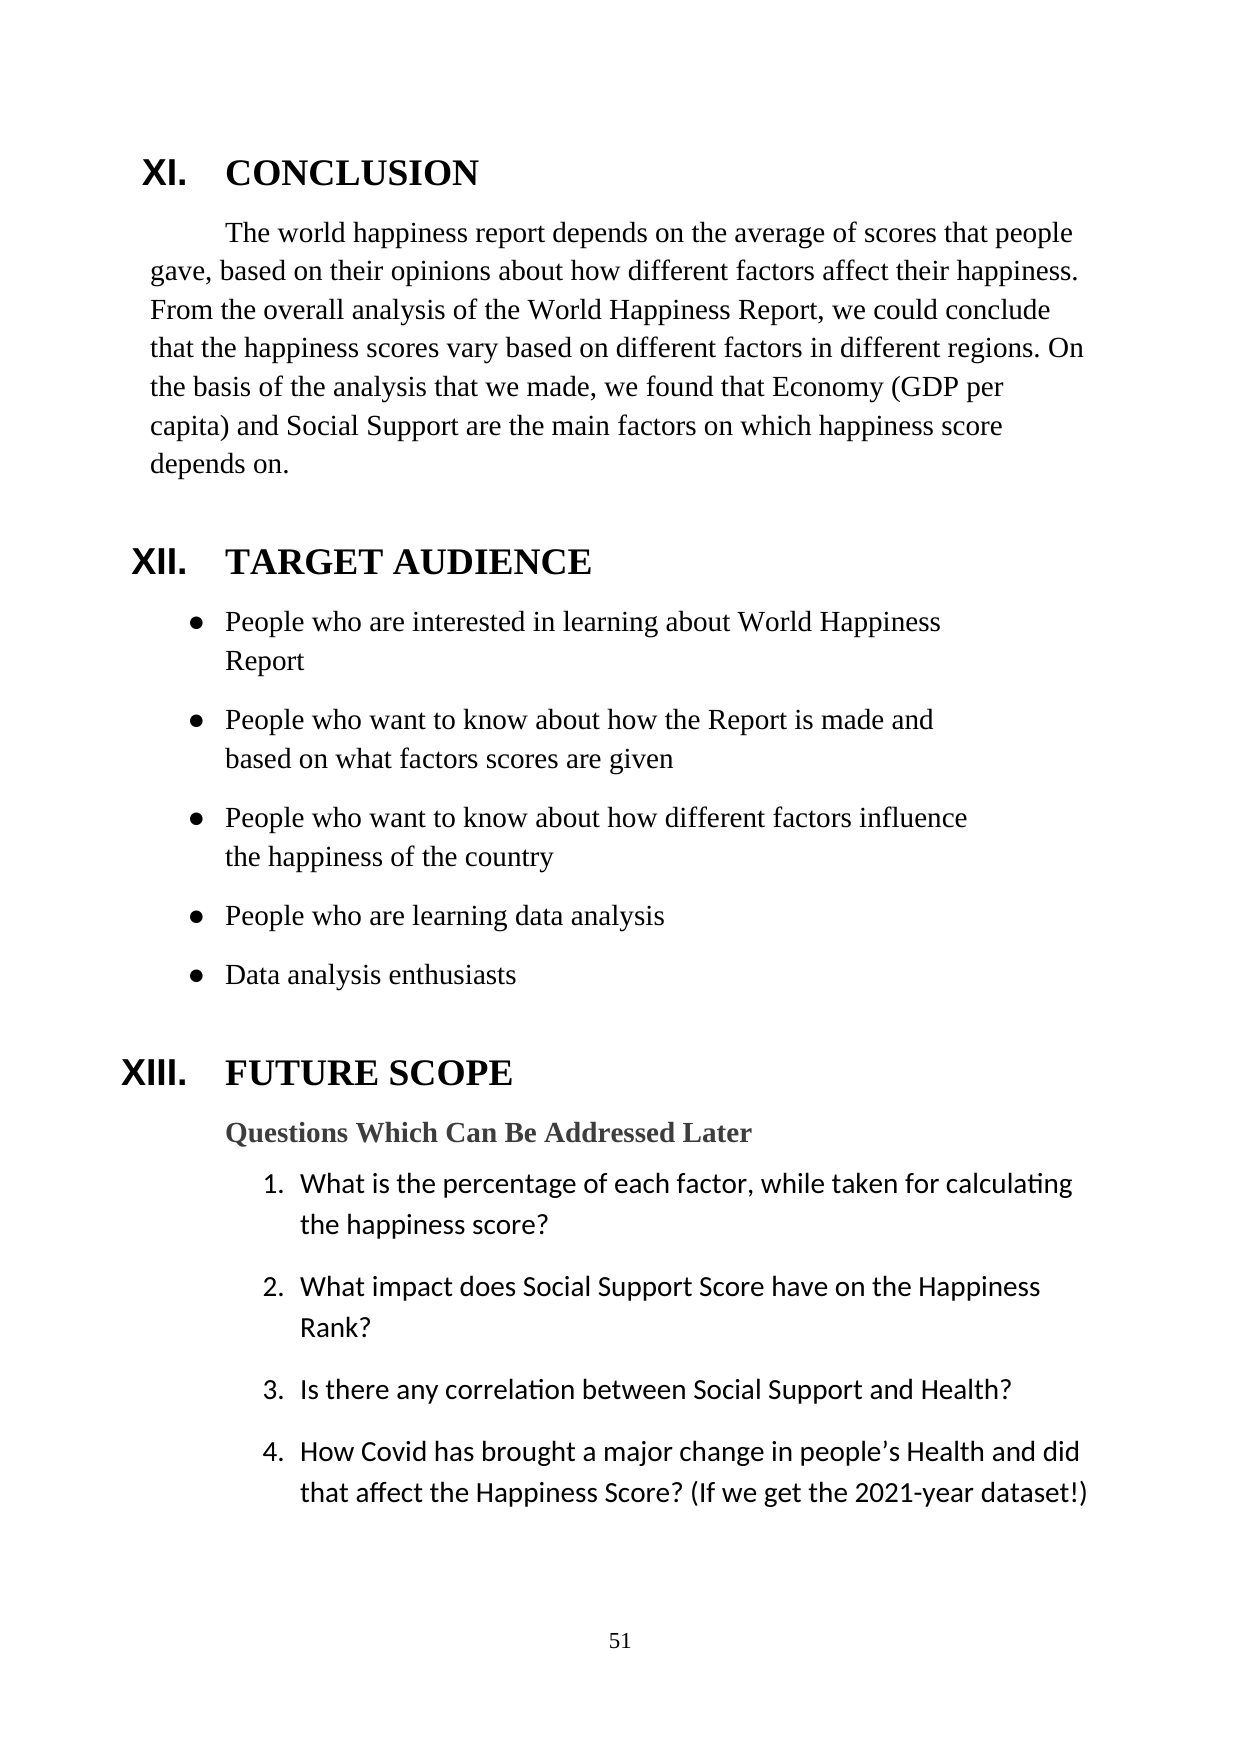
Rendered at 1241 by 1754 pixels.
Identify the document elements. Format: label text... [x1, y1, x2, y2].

list FUTURE SCOPE [187, 1050, 1090, 1093]
list How Covid has brought a major change in people’s Health and did that affect the Happiness Score? (If we get the 2021-year dataset!) [262, 1433, 1090, 1509]
list What is the percentage of each factor, while taken for calculating the happiness score? [262, 1166, 1090, 1242]
list Data analysis enthusiasts [187, 957, 1000, 991]
list People who want to know about how different factors influence the happiness of the country [187, 800, 1000, 872]
list TARGET AUDIENCE [187, 539, 1090, 582]
list People who are learning data analysis [187, 898, 1000, 932]
text The world happiness report depends on the average of scores that people gave, based on their opinions about how different factors affect their happiness. From the overall analysis of the World Happiness Report, we could conclude that the happiness scores vary based on different factors in different regions. On the basis of the analysis that we made, we found that Economy (GDP per capita) and Social Support are the main factors on which happiness score depends on. [150, 215, 1090, 480]
text Questions Which Can Be Addressed Later [225, 1115, 1090, 1149]
list People who want to know about how the Report is made and based on what factors scores are given [187, 702, 1000, 774]
list What impact does Social Support Score have on the Happiness Rank? [262, 1268, 1090, 1345]
list Is there any correlation between Social Support and Health? [262, 1371, 1090, 1407]
list CONCLUSION [187, 150, 1090, 193]
list People who are interested in learning about World Happiness Report [187, 604, 1000, 676]
